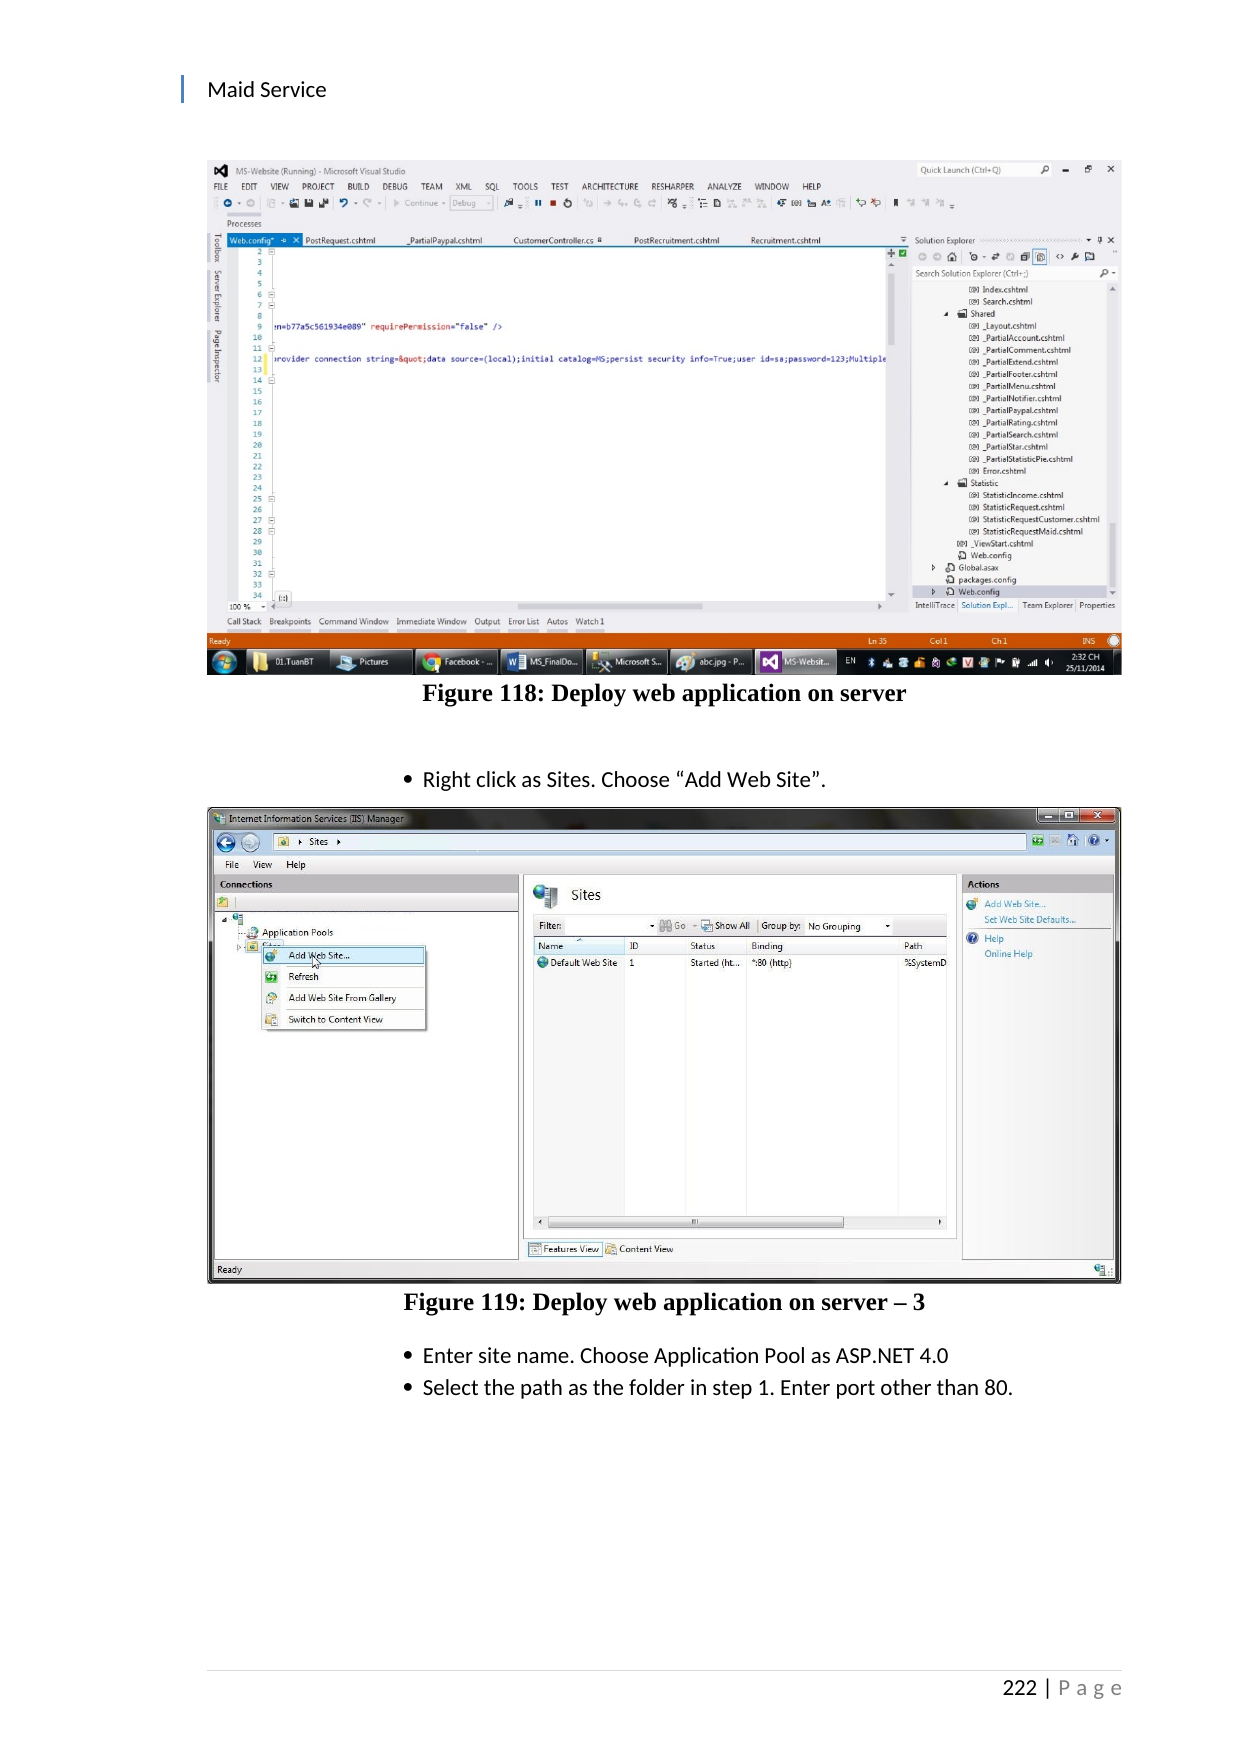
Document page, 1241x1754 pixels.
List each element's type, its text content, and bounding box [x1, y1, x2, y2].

picture [207, 160, 1122, 675]
list Right click as Sites. Choose “Add Web Site”. [404, 765, 1122, 793]
picture [207, 807, 1122, 1284]
list Enter site name. Choose Application Pool as ASP.NET 4.0 [404, 1341, 1122, 1369]
list Select the path as the folder in step 1. Enter port other than 80. [404, 1373, 1122, 1401]
